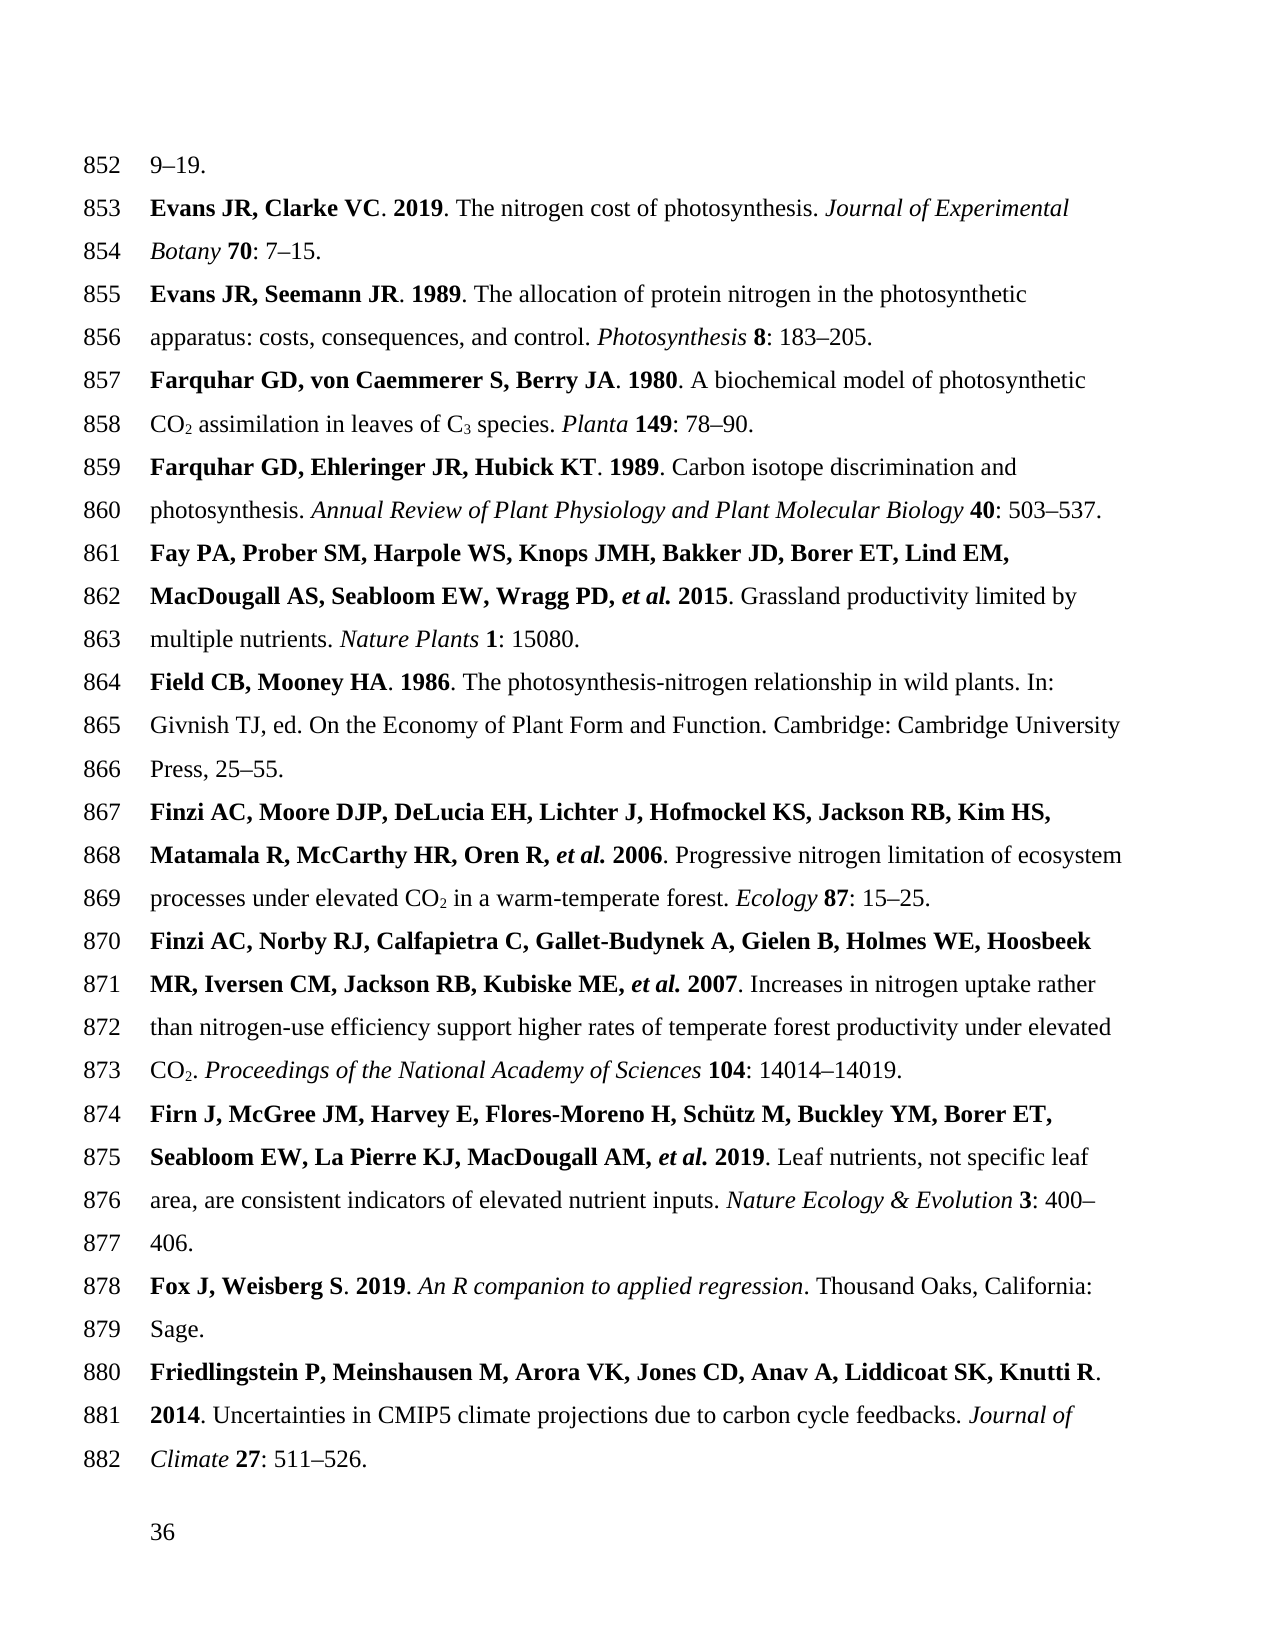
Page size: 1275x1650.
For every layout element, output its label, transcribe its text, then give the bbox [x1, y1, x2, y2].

text Evans JR, Clarke VC. 2019. The nitrogen cost of photosynthesis. Journal of Experimental Botany 70: 7–15. [150, 193, 1125, 265]
text Firn J, McGree JM, Harvey E, Flores-Moreno H, Schütz M, Buckley YM, Borer ET, Seabloom EW, La Pierre KJ, MacDougall AM, et al. 2019. Leaf nutrients, not specific leaf area, are consistent indicators of elevated nutrient inputs. Nature Ecology & Evolution 3: 400–406. [150, 1099, 1125, 1257]
text Finzi AC, Moore DJP, DeLucia EH, Lichter J, Hofmockel KS, Jackson RB, Kim HS, Matamala R, McCarthy HR, Oren R, et al. 2006. Progressive nitrogen limitation of ecosystem processes under elevated CO2 in a warm-temperate forest. Ecology 87: 15–25. [150, 797, 1125, 912]
text Farquhar GD, von Caemmerer S, Berry JA. 1980. A biochemical model of photosynthetic CO2 assimilation in leaves of C3 species. Planta 149: 78–90. [150, 366, 1125, 437]
text Friedlingstein P, Meinshausen M, Arora VK, Jones CD, Anav A, Liddicoat SK, Knutti R. 2014. Uncertainties in CMIP5 climate projections due to carbon cycle feedbacks. Journal of Climate 27: 511–526. [150, 1357, 1125, 1472]
text Fay PA, Prober SM, Harpole WS, Knops JMH, Bakker JD, Borer ET, Lind EM, MacDougall AS, Seabloom EW, Wragg PD, et al. 2015. Grassland productivity limited by multiple nutrients. Nature Plants 1: 15080. [150, 538, 1125, 653]
text Finzi AC, Norby RJ, Calfapietra C, Gallet-Budynek A, Gielen B, Holmes WE, Hoosbeek MR, Iversen CM, Jackson RB, Kubiske ME, et al. 2007. Increases in nitrogen uptake rather than nitrogen-use efficiency support higher rates of temperate forest productivity under elevated CO2. Proceedings of the National Academy of Sciences 104: 14014–14019. [150, 926, 1125, 1084]
text Field CB, Mooney HA. 1986. The photosynthesis-nitrogen relationship in wild plants. In: Givnish TJ, ed. On the Economy of Plant Form and Function. Cambridge: Cambridge University Press, 25–55. [150, 667, 1125, 782]
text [150, 150, 1125, 179]
text Farquhar GD, Ehleringer JR, Hubick KT. 1989. Carbon isotope discrimination and photosynthesis. Annual Review of Plant Physiology and Plant Molecular Biology 40: 503–537. [150, 452, 1125, 524]
text Fox J, Weisberg S. 2019. An R companion to applied regression. Thousand Oaks, California: Sage. [150, 1271, 1125, 1343]
text Evans JR, Seemann JR. 1989. The allocation of protein nitrogen in the photosynthetic apparatus: costs, consequences, and control. Photosynthesis 8: 183–205. [150, 279, 1125, 351]
